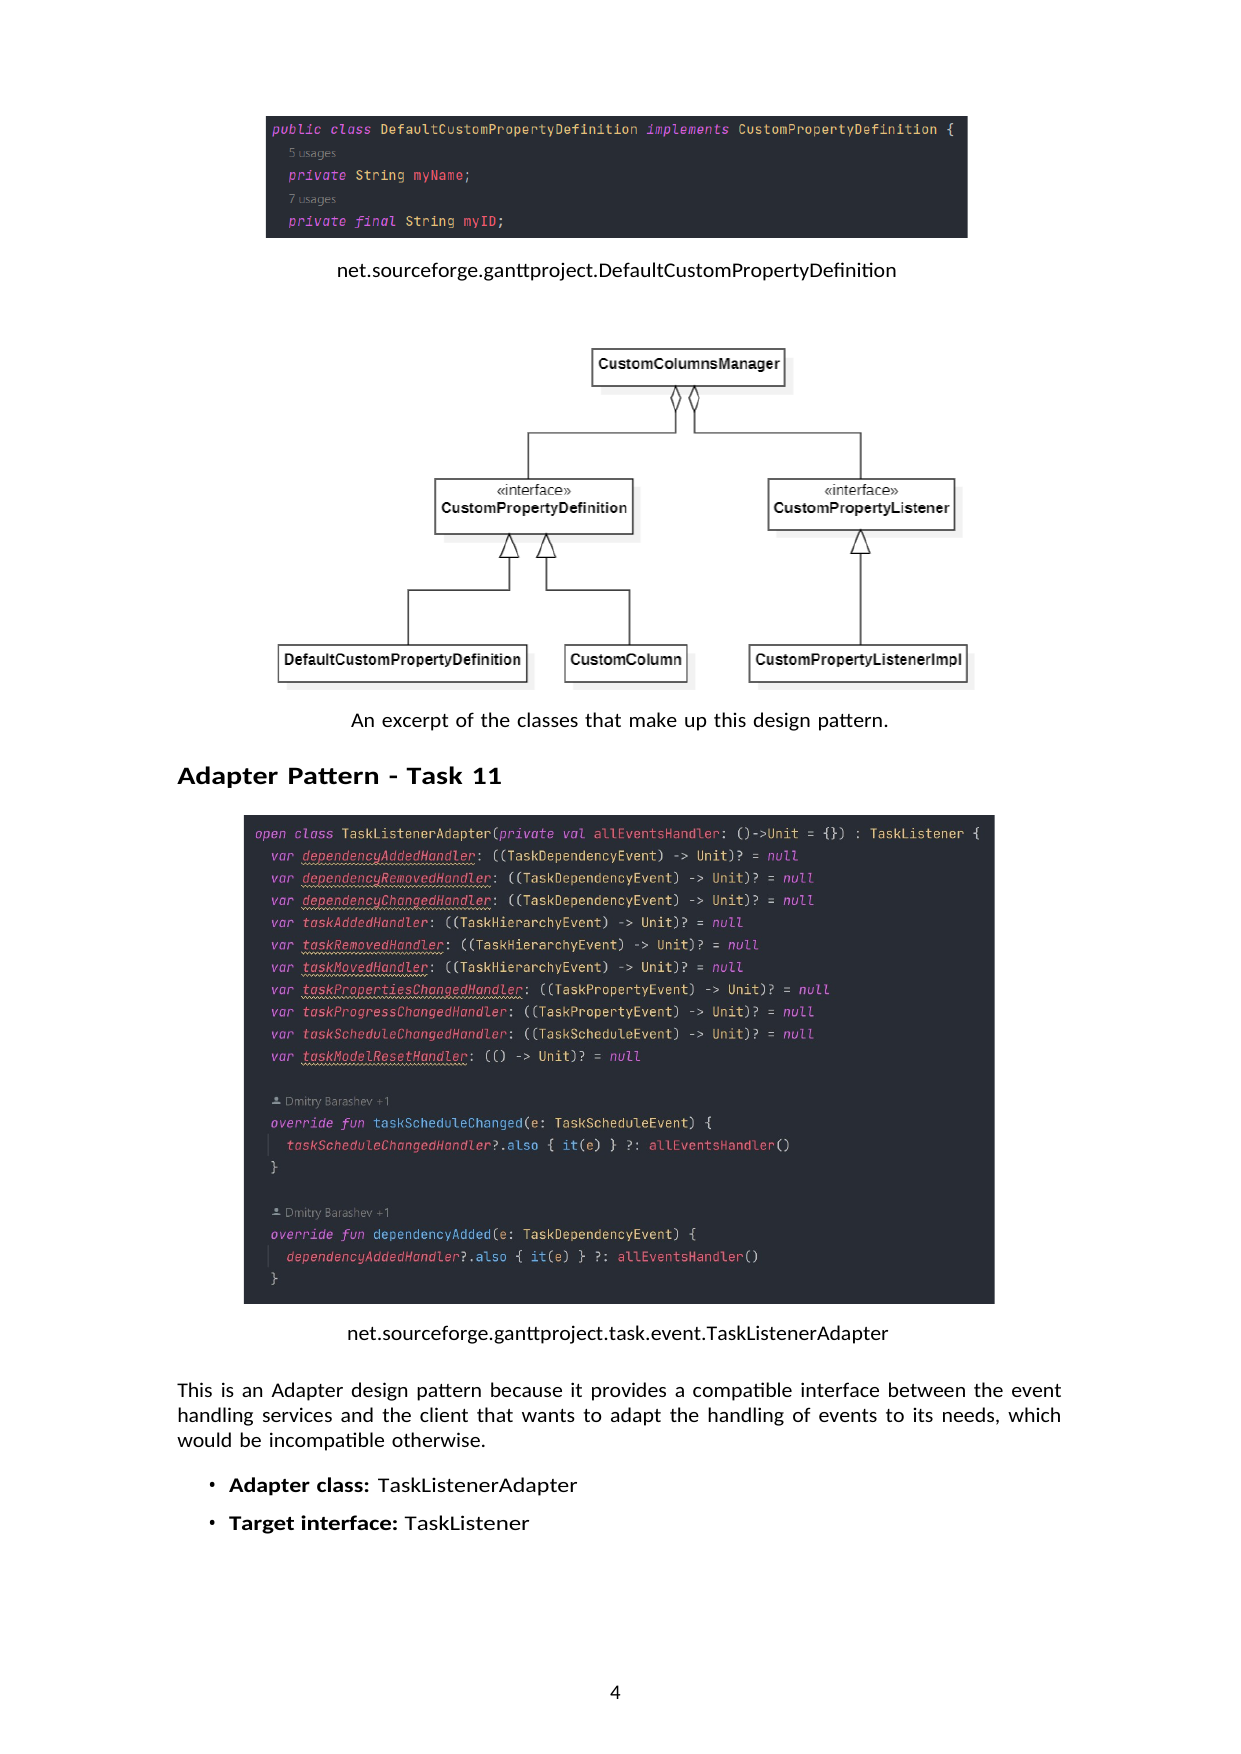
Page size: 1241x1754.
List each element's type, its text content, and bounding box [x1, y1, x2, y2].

picture [277, 348, 975, 690]
text net.sourceforge.ganttproject.DefaultCustomPropertyDefinition [337, 257, 1126, 282]
text An excerpt of the classes that make up this design pattern. [351, 707, 1126, 732]
picture [265, 116, 968, 238]
list Adapter class: TaskListenerAdapter [208, 1470, 1126, 1499]
text This is an Adapter design pattern because it provides a compatible interface between the event handling services and the client that wants to adapt the handling of events to its needs, which would be incompatible otherwise. [177, 1378, 1063, 1453]
list Target interface: TaskListener [208, 1508, 1126, 1537]
picture [243, 815, 995, 1304]
subtitle Adapter Pattern - Task 11 [177, 760, 1126, 791]
